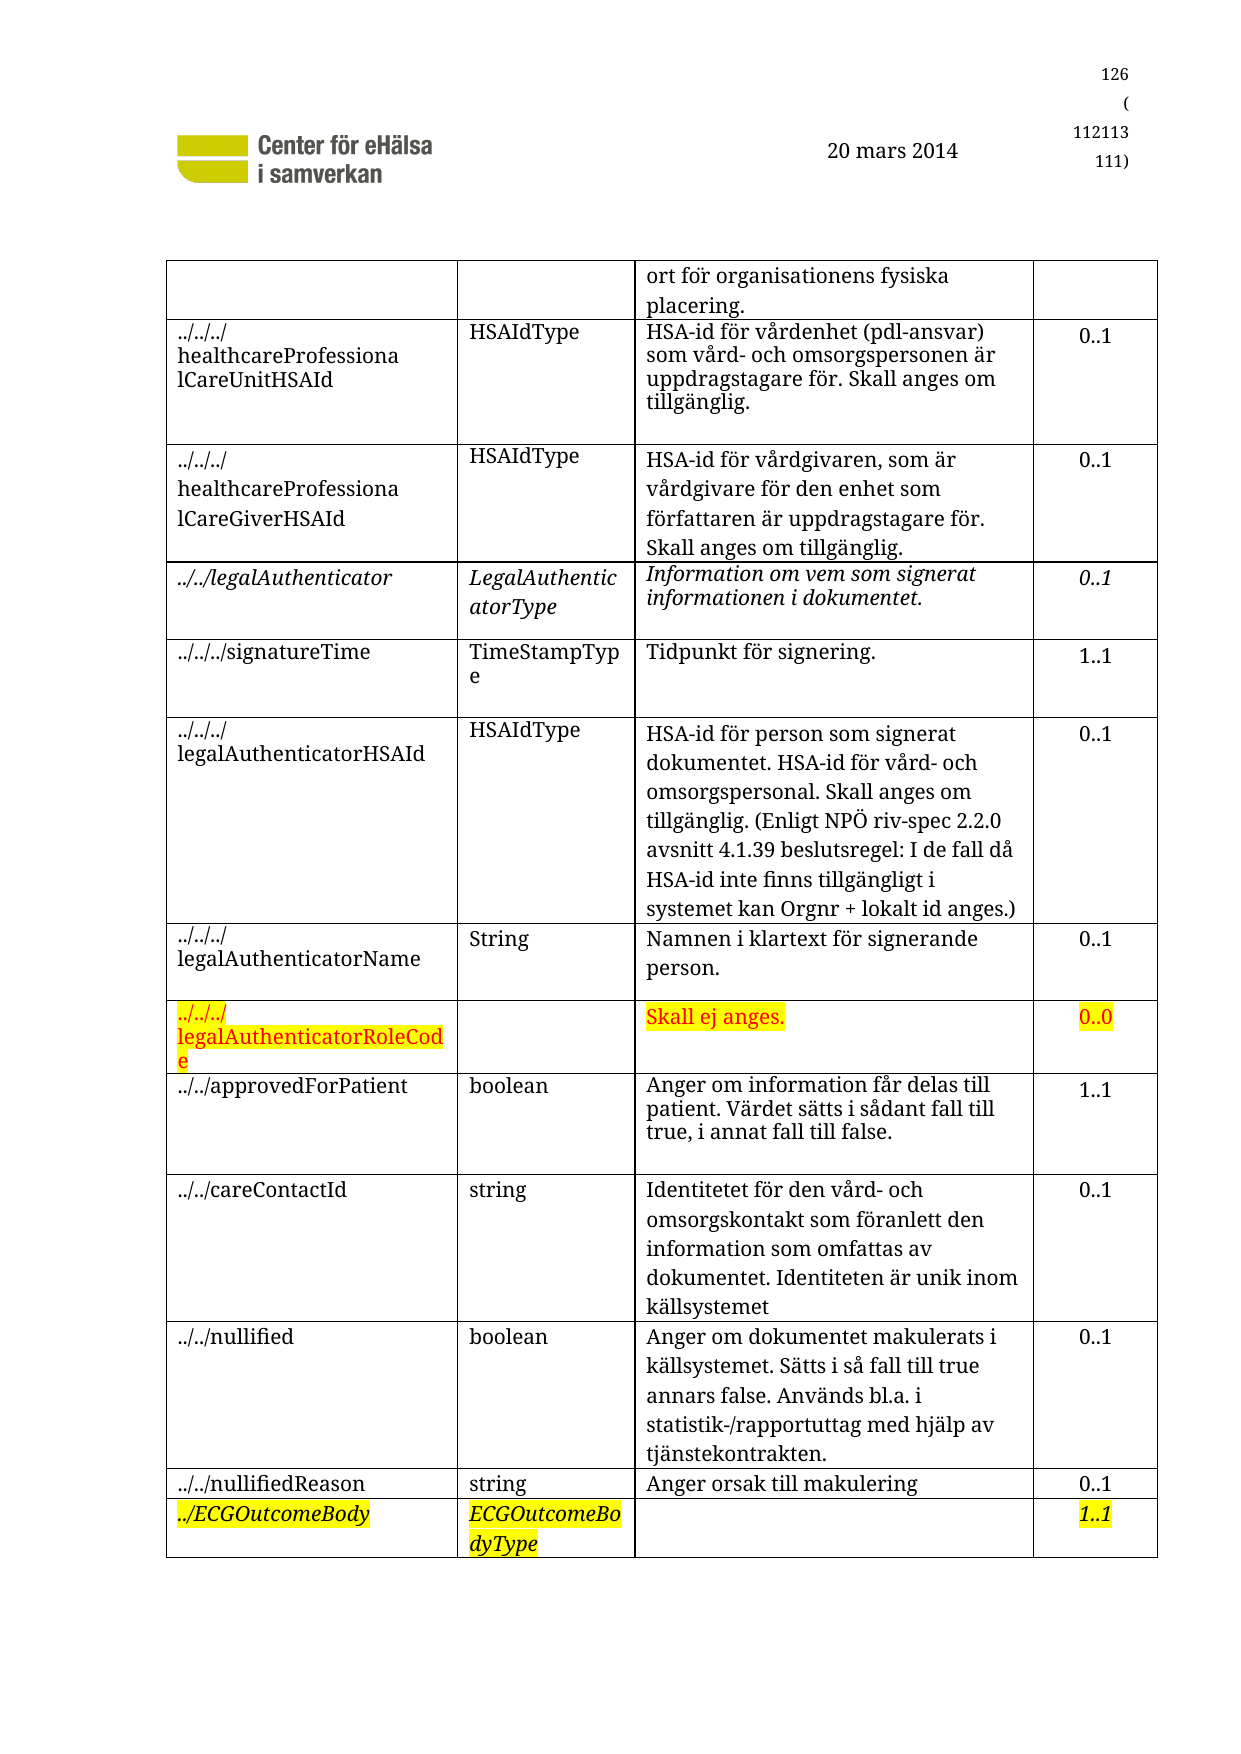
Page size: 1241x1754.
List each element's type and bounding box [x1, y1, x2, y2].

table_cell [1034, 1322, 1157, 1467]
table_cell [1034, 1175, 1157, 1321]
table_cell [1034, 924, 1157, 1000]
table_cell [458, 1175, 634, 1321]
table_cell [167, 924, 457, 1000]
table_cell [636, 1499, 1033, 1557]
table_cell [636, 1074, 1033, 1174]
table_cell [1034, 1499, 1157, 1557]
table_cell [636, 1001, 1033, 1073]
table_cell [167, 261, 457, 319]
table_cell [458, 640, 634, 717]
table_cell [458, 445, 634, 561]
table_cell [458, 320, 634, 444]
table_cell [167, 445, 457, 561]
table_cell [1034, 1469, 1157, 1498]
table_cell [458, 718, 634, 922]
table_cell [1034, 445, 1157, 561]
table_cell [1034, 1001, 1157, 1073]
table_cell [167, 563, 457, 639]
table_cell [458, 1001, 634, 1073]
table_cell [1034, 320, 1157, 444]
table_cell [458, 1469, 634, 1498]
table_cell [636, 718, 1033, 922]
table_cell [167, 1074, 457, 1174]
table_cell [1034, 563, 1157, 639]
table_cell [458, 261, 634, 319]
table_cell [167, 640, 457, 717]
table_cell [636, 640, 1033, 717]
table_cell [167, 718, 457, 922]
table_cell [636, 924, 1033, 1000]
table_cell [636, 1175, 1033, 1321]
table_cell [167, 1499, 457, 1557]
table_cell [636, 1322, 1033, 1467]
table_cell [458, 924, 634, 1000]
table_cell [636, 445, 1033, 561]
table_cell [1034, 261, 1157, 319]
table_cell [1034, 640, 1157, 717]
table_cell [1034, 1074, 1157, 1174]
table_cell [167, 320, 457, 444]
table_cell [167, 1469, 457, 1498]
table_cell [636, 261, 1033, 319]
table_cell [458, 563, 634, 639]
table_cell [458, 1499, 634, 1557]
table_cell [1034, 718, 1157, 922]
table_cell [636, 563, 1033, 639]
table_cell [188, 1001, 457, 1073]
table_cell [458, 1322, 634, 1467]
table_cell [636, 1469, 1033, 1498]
picture [177, 135, 432, 183]
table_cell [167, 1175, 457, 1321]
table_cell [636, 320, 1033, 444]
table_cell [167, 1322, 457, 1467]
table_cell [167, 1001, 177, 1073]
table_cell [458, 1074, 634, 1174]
